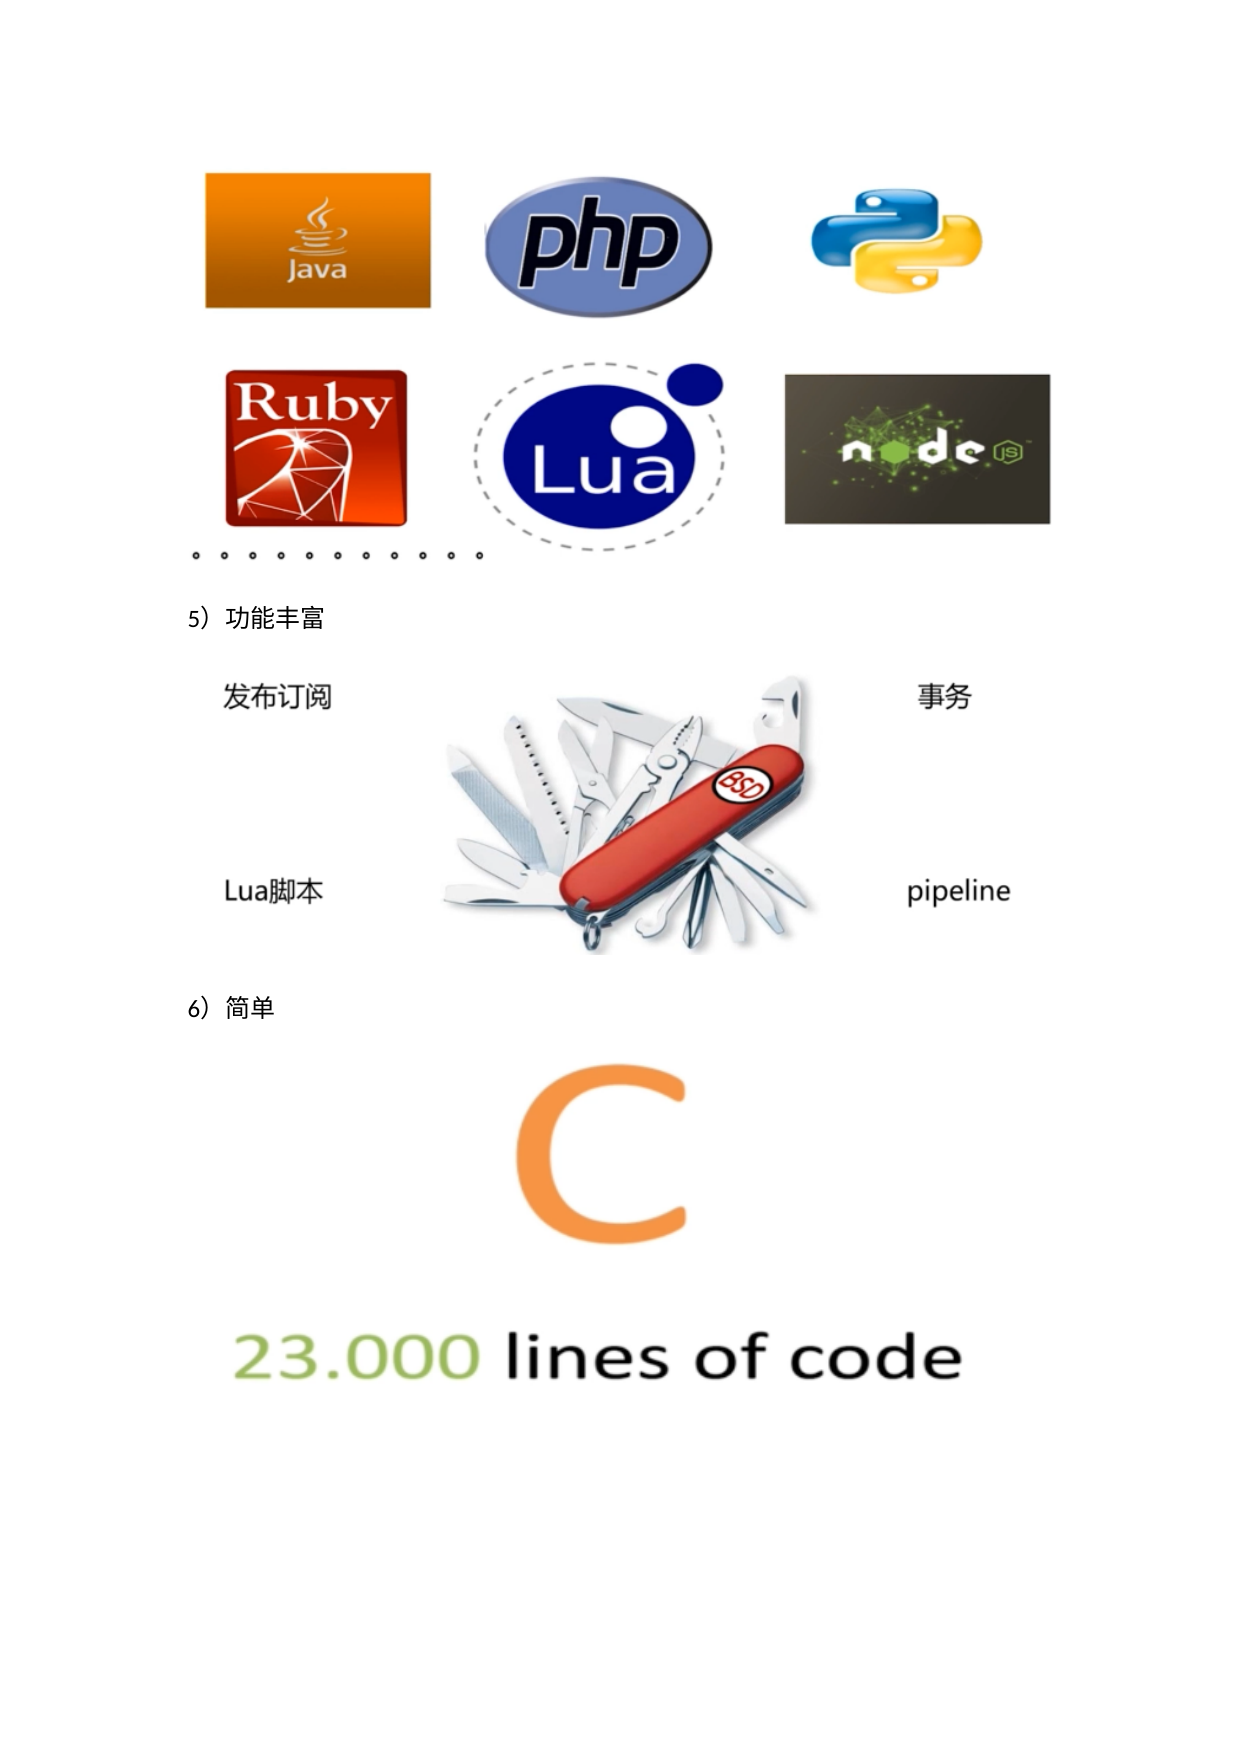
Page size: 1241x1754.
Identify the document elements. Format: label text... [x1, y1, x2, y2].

picture [187, 649, 1053, 955]
text 5）功能丰富 [187, 584, 1053, 649]
picture [187, 162, 1053, 563]
text 6）简单 [187, 974, 1053, 1039]
picture [187, 1039, 1001, 1398]
